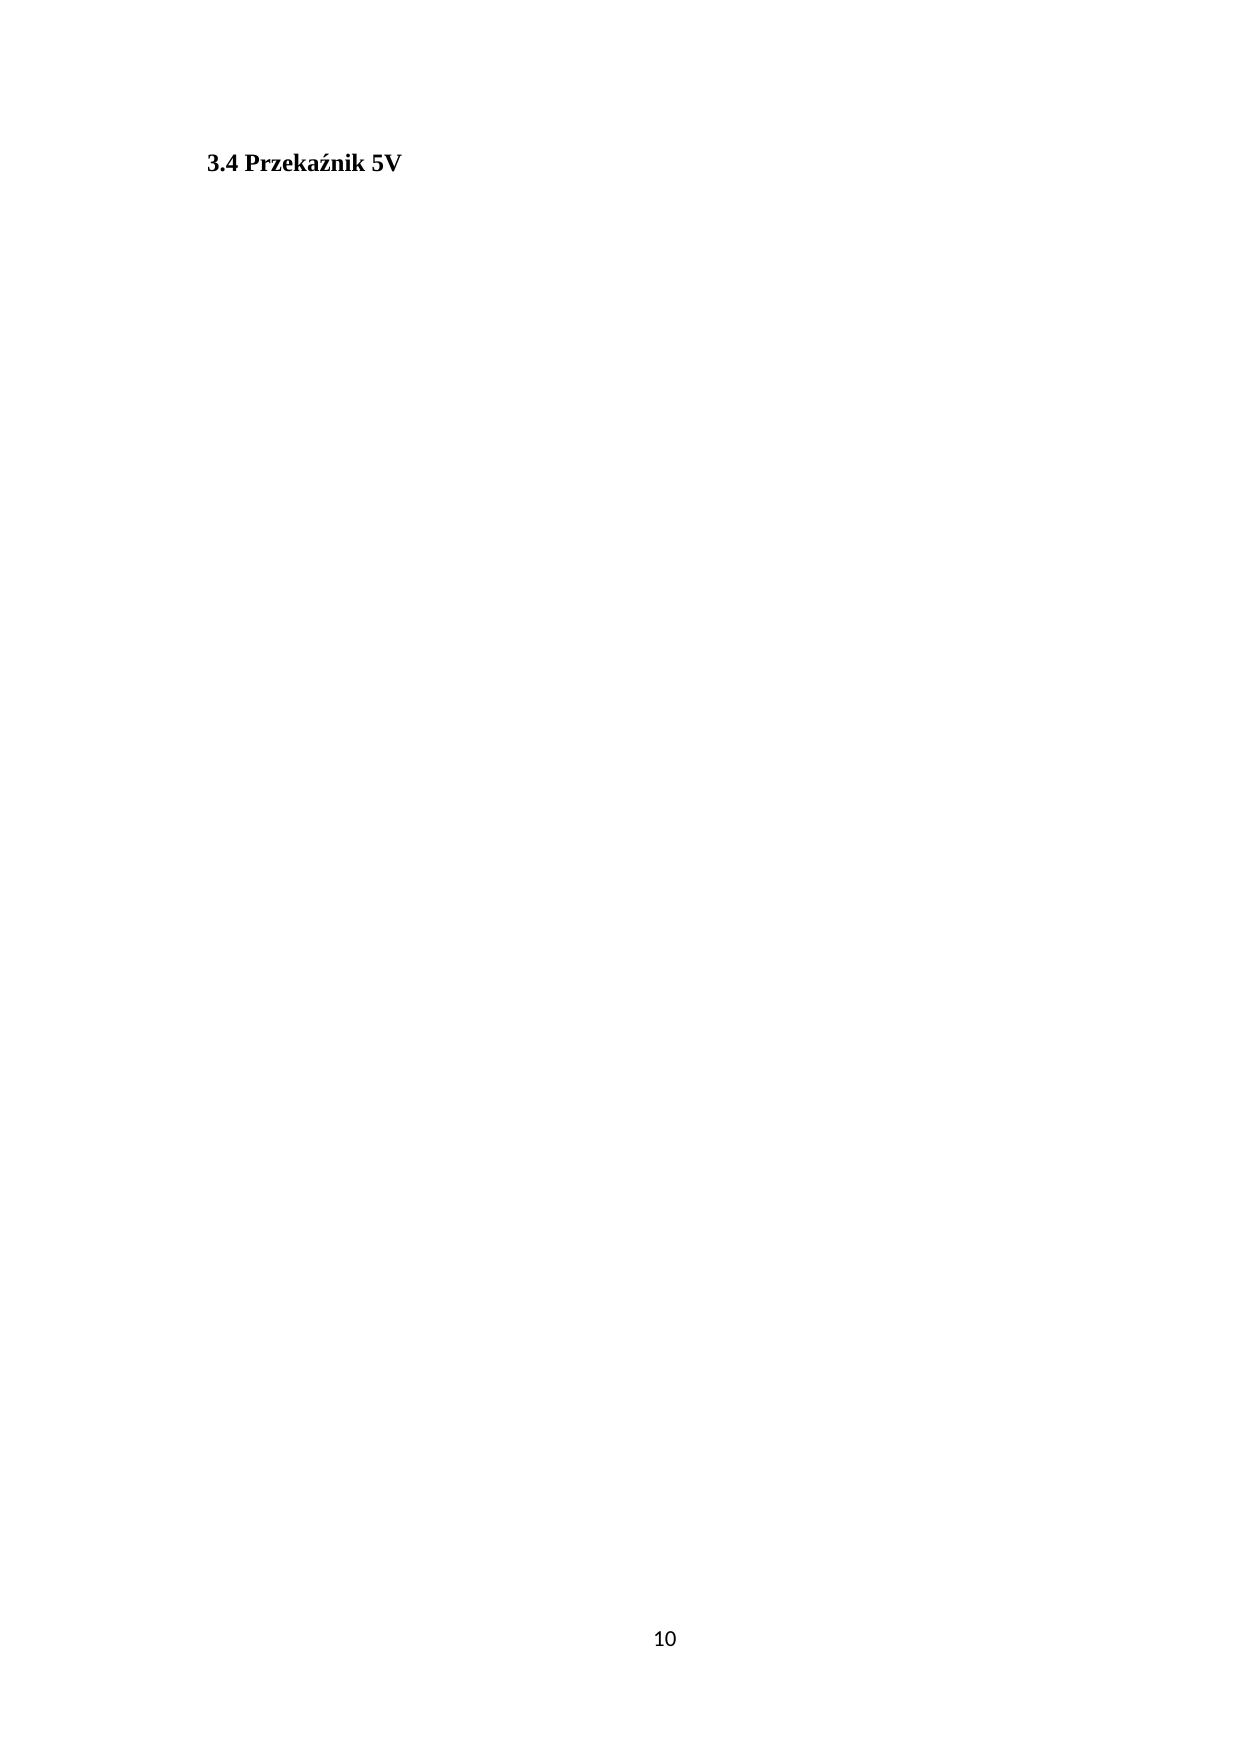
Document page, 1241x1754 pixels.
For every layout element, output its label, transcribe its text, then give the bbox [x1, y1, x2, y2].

subtitle 3.4 Przekaźnik 5V [207, 148, 1122, 176]
